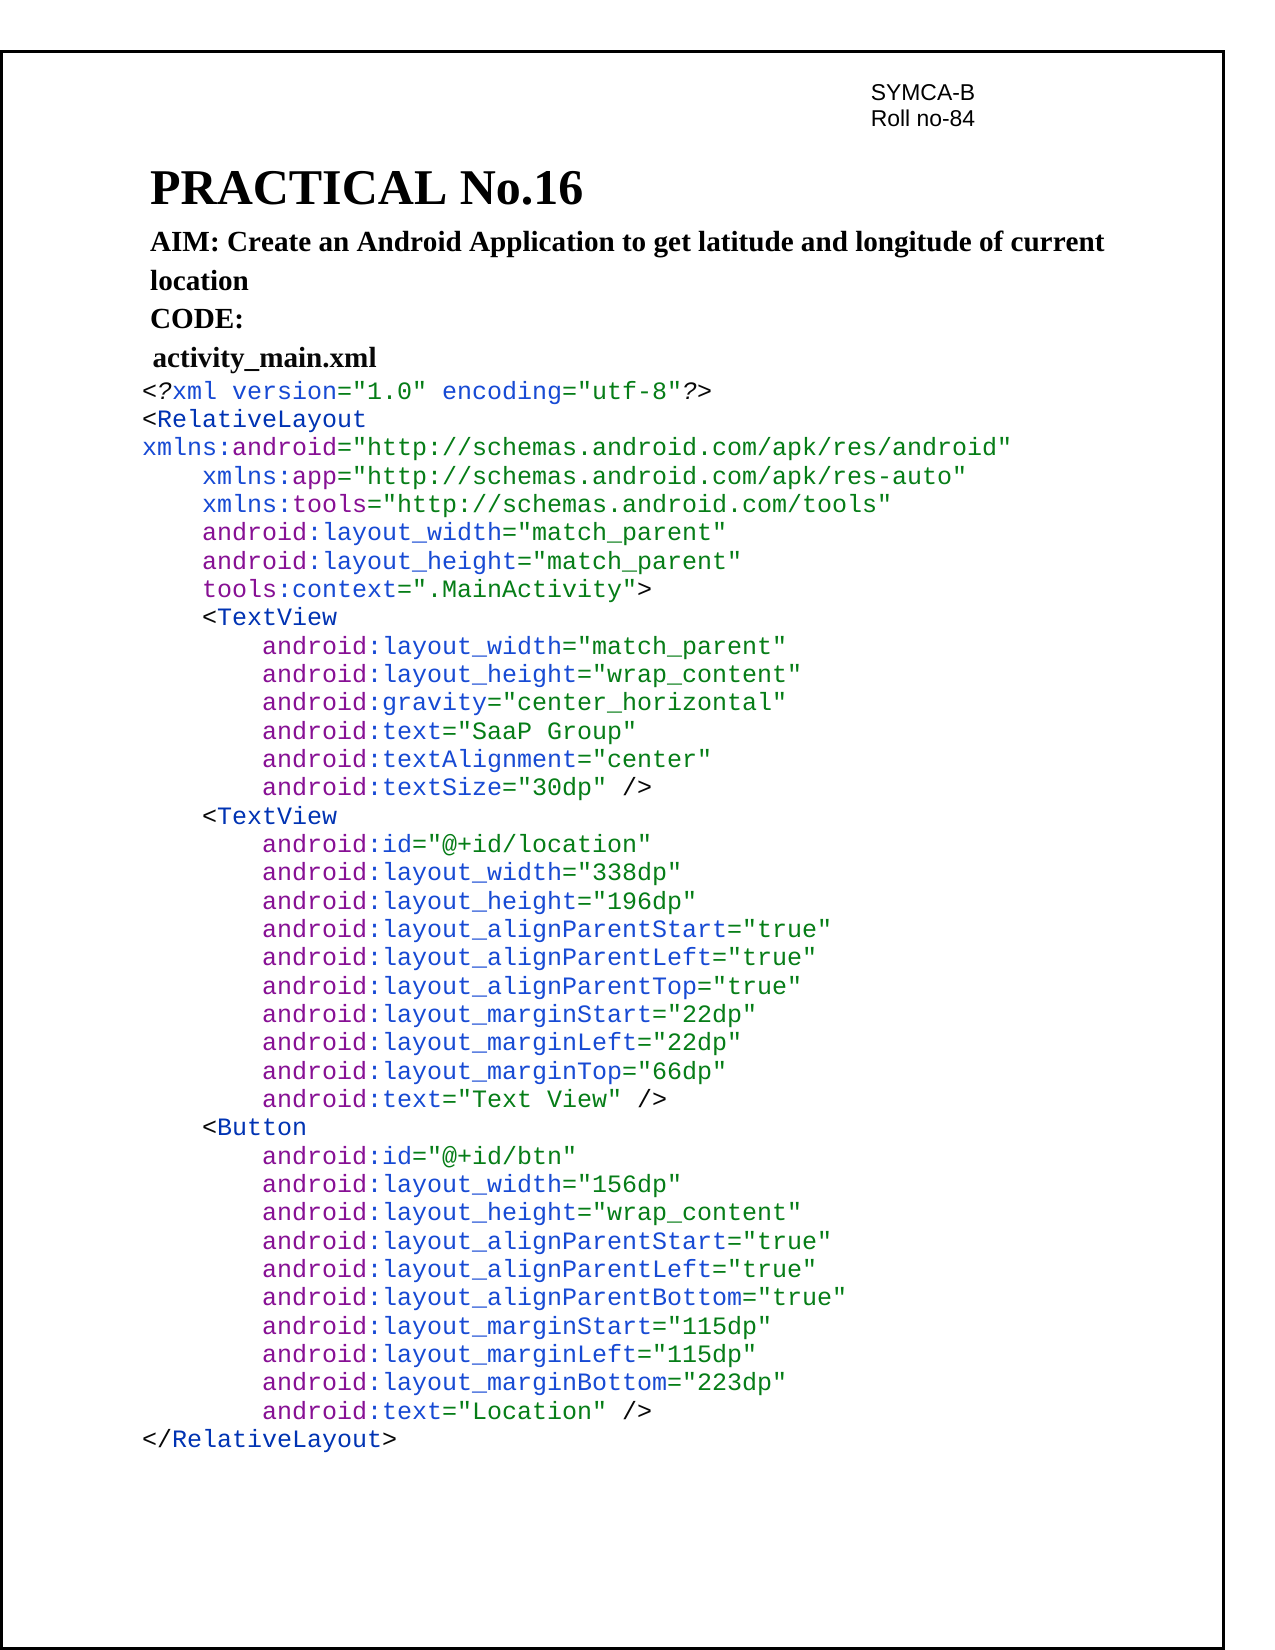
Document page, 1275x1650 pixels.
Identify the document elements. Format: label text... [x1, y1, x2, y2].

text AIM: Create an Android Application to get latitude and longitude of current location [150, 224, 1116, 296]
text PRACTICAL No.16 [150, 158, 1116, 216]
text activity_main.xml [152, 340, 1116, 373]
text <?xml version="1.0" encoding="utf-8"?> <RelativeLayout xmlns:android="http://schemas.android.com/apk/res/android" xmlns:app="http://schemas.android.com/apk/res-auto" xmlns:tools="http://schemas.android.com/tools" android:layout_width="match_parent" android:layout_height="match_parent" tools:context=".MainActivity"> <TextView android:layout_width="match_parent" android:layout_height="wrap_content" android:gravity="center_horizontal" android:text="SaaP Group" android:textAlignment="center" android:textSize="30dp" /> <TextView android:id="@+id/location" android:layout_width="338dp" android:layout_height="196dp" android:layout_alignParentStart="true" android:layout_alignParentLeft="true" android:layout_alignParentTop="true" android:layout_marginStart="22dp" android:layout_marginLeft="22dp" android:layout_marginTop="66dp" android:text="Text View" /> <Button android:id="@+id/btn" android:layout_width="156dp" android:layout_height="wrap_content" android:layout_alignParentStart="true" android:layout_alignParentLeft="true" android:layout_alignParentBottom="true" android:layout_marginStart="115dp" android:layout_marginLeft="115dp" android:layout_marginBottom="223dp" android:text="Location" /> </RelativeLayout> [142, 378, 1116, 1455]
text CODE: [150, 301, 1116, 335]
